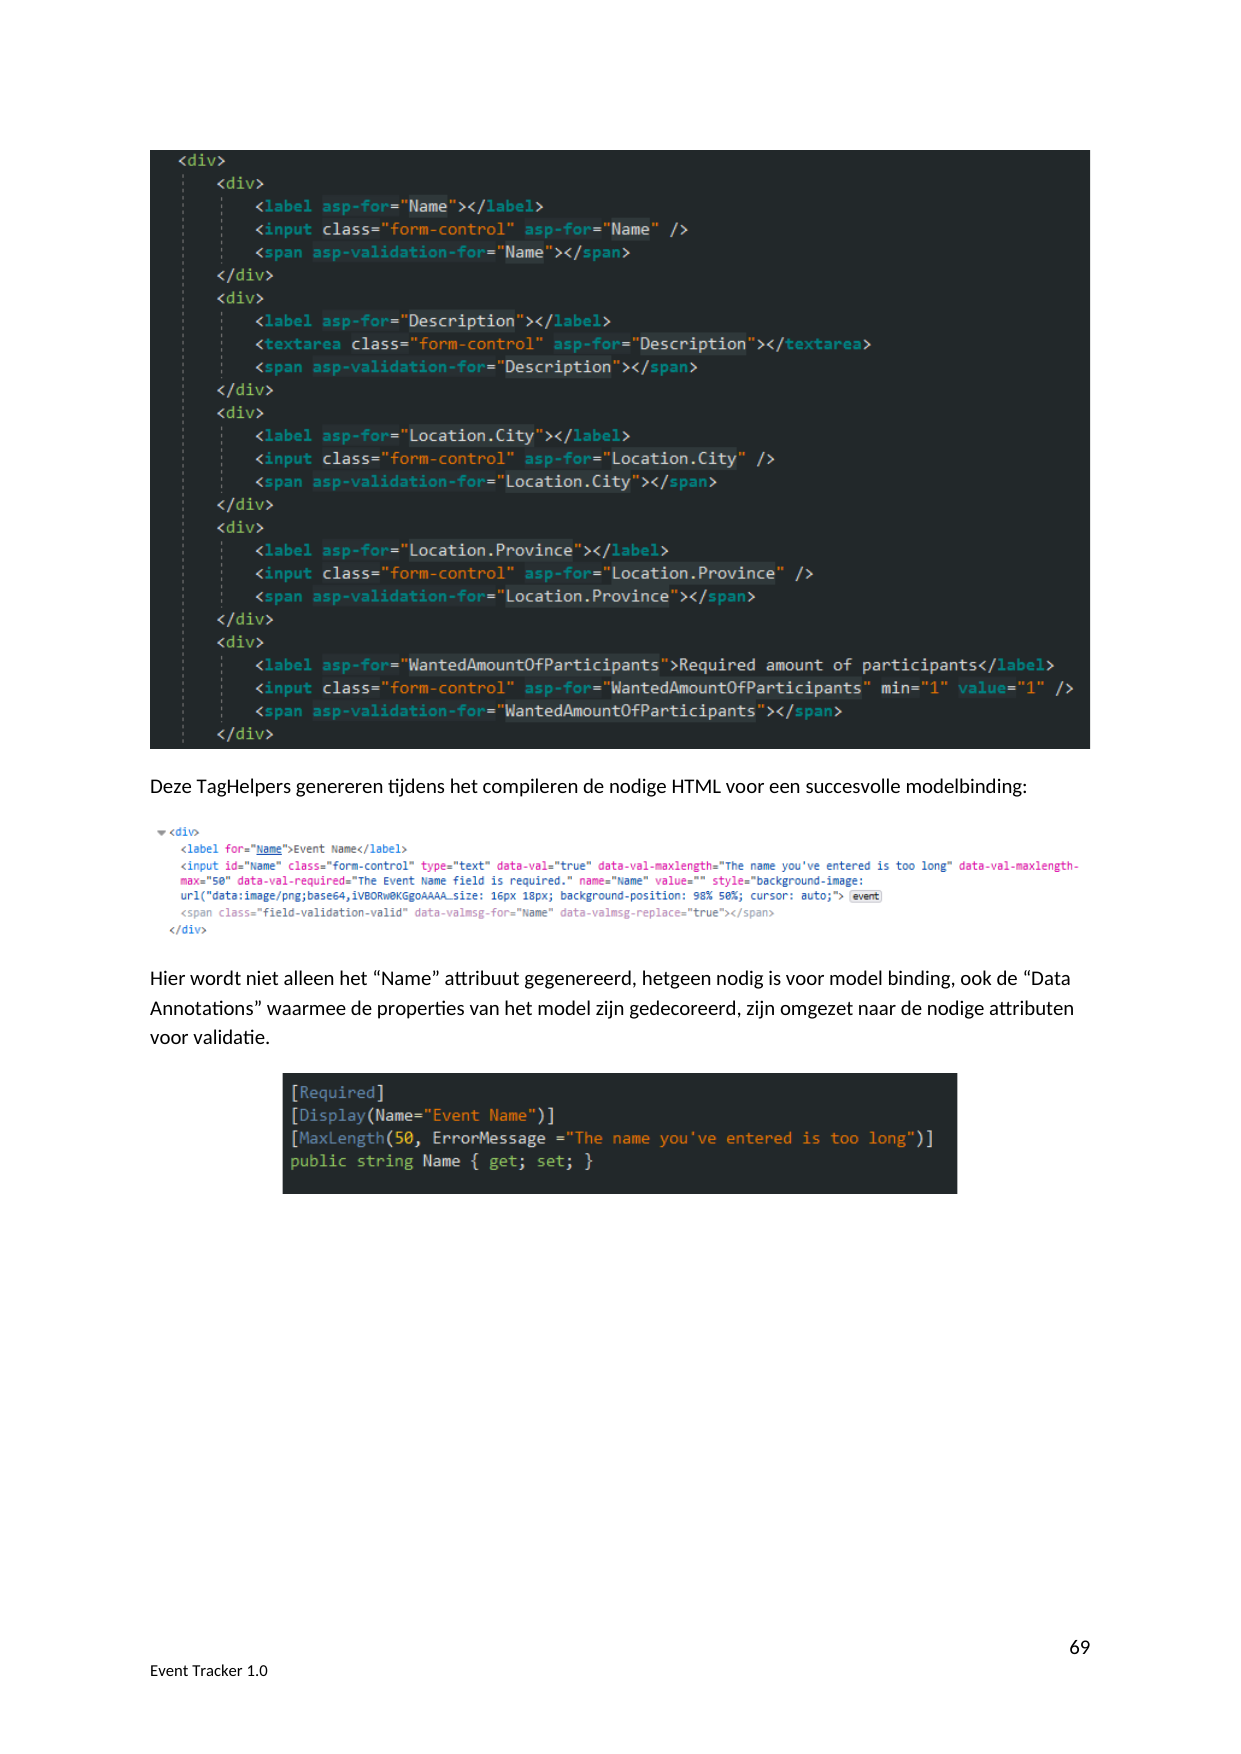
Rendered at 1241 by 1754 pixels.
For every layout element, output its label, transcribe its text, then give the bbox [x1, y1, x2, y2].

picture [150, 150, 1091, 749]
picture [150, 822, 1091, 941]
picture [282, 1073, 958, 1194]
text Deze TagHelpers genereren tijdens het compileren de nodige HTML voor een succesvolle modelbinding: [150, 773, 1090, 798]
text Hier wordt niet alleen het “Name” attribuut gegenereerd, hetgeen nodig is voor model binding, ook de “Data Annotations” waarmee de properties van het model zijn gedecoreerd, zijn omgezet naar de nodige attributen voor validatie. [150, 966, 1090, 1049]
